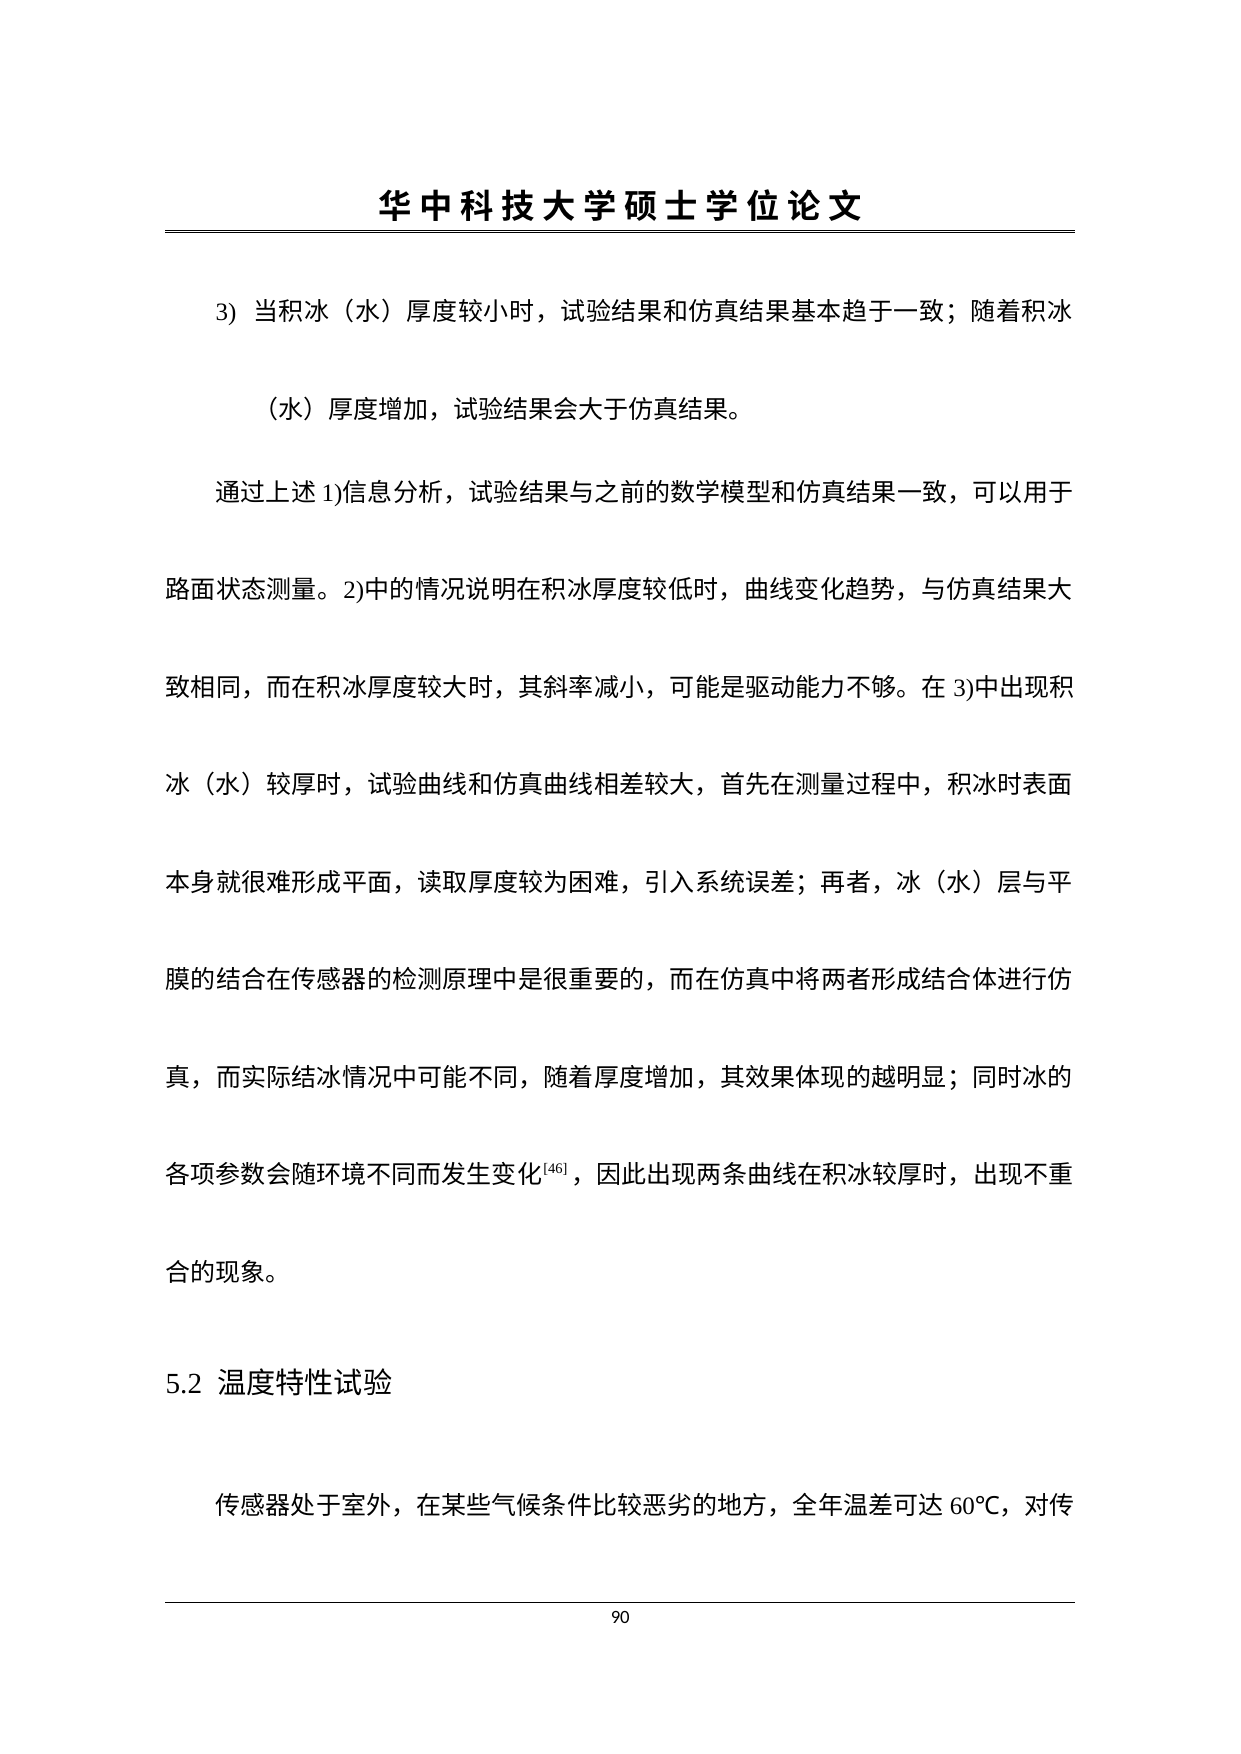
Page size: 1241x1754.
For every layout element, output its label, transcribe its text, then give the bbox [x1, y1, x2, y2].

list 温度特性试验 [165, 1348, 1075, 1413]
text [165, 1471, 1075, 1536]
list 当积冰（水）厚度较小时，试验结果和仿真结果基本趋于一致；随着积冰（水）厚度增加，试验结果会大于仿真结果。 [215, 277, 1075, 440]
text 通过上述1)信息分析，试验结果与之前的数学模型和仿真结果一致，可以用于路面状态测量。2)中的情况说明在积冰厚度较低时，曲线变化趋势，与仿真结果大致相同，而在积冰厚度较大时，其斜率减小，可能是驱动能力不够。在3)中出现积冰（水）较厚时，试验曲线和仿真曲线相差较大，首先在测量过程中，积冰时表面本身就很难形成平面，读取厚度较为困难，引入系统误差；再者，冰（水）层与平膜的结合在传感器的检测原理中是很重要的，而在仿真中将两者形成结合体进行仿真，而实际结冰情况中可能不同，随着厚度增加，其效果体现的越明显；同时冰的各项参数会随环境不同而发生变化[44] ，因此出现两条曲线在积冰较厚时，出现不重合的现象。 [165, 458, 1075, 1303]
